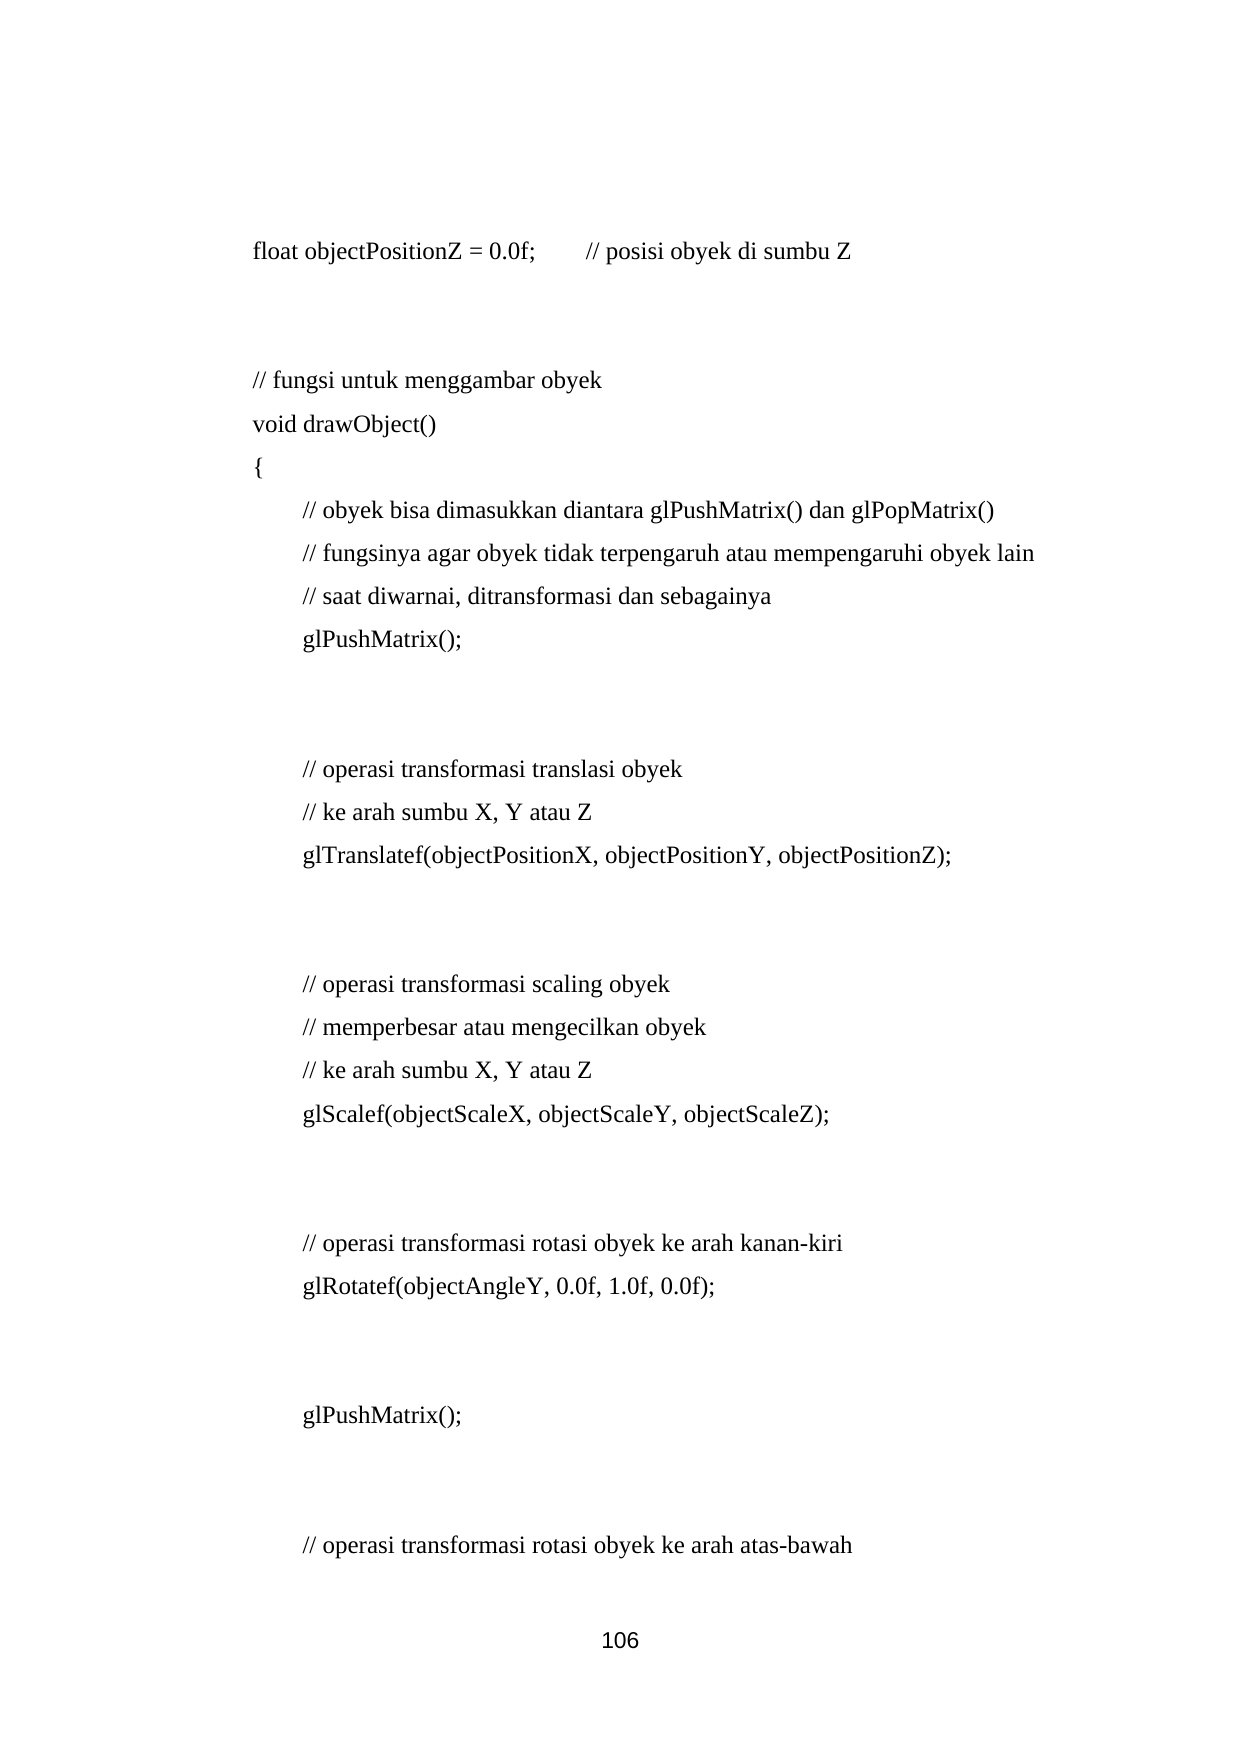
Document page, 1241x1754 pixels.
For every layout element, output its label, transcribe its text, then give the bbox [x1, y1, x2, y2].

list glRotatef(objectAngleY, 0.0f, 1.0f, 0.0f); [252, 1271, 1063, 1300]
list // saat diwarnai, ditransformasi dan sebagainya [252, 581, 1063, 610]
list void drawObject() [252, 409, 1063, 437]
list // operasi transformasi translasi obyek [252, 754, 1063, 782]
list // fungsinya agar obyek tidak terpengaruh atau mempengaruhi obyek lain [252, 538, 1063, 567]
list // operasi transformasi scaling obyek [252, 969, 1063, 998]
list // obyek bisa dimasukkan diantara glPushMatrix() dan glPopMatrix() [252, 495, 1063, 524]
list glTranslatef(objectPositionX, objectPositionY, objectPositionZ); [252, 840, 1063, 869]
list // operasi transformasi rotasi obyek ke arah kanan-kiri [252, 1228, 1063, 1257]
list glPushMatrix(); [252, 1401, 1063, 1429]
list // fungsi untuk menggambar obyek [252, 366, 1063, 394]
list { [252, 452, 1063, 481]
list glPushMatrix(); [252, 624, 1063, 653]
list // ke arah sumbu X, Y atau Z [252, 1056, 1063, 1084]
list // ke arah sumbu X, Y atau Z [252, 797, 1063, 826]
list glScalef(objectScaleX, objectScaleY, objectScaleZ); [252, 1099, 1063, 1127]
list float objectPositionZ = 0.0f; // posisi obyek di sumbu Z [252, 236, 1063, 265]
list // memperbesar atau mengecilkan obyek [252, 1012, 1063, 1041]
list // operasi transformasi rotasi obyek ke arah atas-bawah [252, 1530, 1063, 1559]
